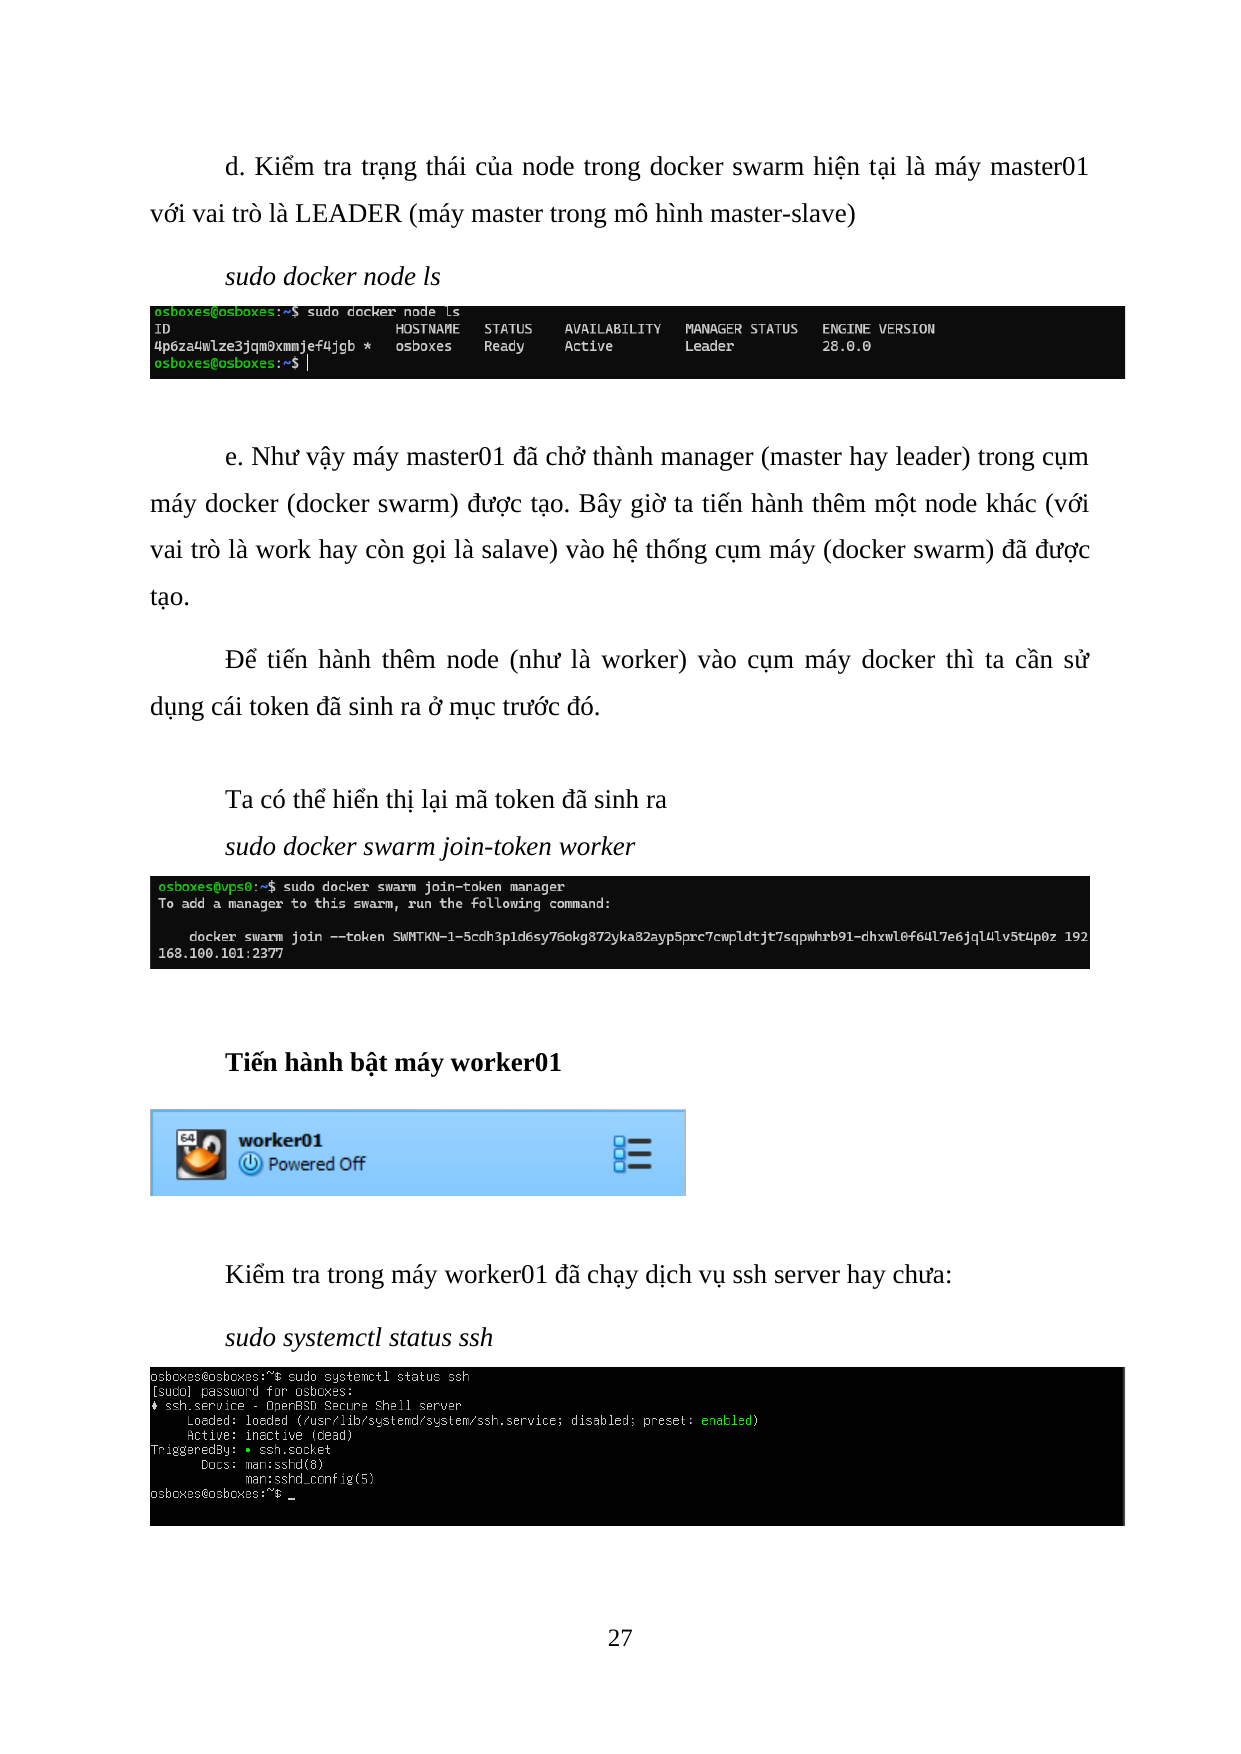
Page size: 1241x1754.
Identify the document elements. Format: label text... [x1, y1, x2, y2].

picture [150, 1367, 1125, 1526]
text Để tiến hành thêm node (như là worker) vào cụm máy docker thì ta cần sử dụng cái token đã sinh ra ở mục trước đó. [150, 643, 1090, 721]
picture [150, 1109, 686, 1196]
text Tiến hành bật máy worker01 [150, 1046, 1090, 1077]
text sudo systemctl status ssh [150, 1321, 1090, 1352]
picture [150, 876, 1090, 969]
text d. Kiểm tra trạng thái của node trong docker swarm hiện tại là máy master01 với vai trò là LEADER (máy master trong mô hình master-slave) [150, 150, 1090, 228]
text e. Như vậy máy master01 đã chở thành manager (master hay leader) trong cụm máy docker (docker swarm) được tạo. Bây giờ ta tiến hành thêm một node khác (với vai trò là work hay còn gọi là salave) vào hệ thống cụm máy (docker swarm) đã được tạo. [150, 440, 1090, 611]
text sudo docker swarm join-token worker [150, 830, 1090, 861]
text Kiểm tra trong máy worker01 đã chạy dịch vụ ssh server hay chưa: [150, 1258, 1090, 1289]
picture [150, 306, 1125, 379]
text Ta có thể hiển thị lại mã token đã sinh ra [150, 783, 1090, 814]
text sudo docker node ls [150, 260, 1090, 291]
